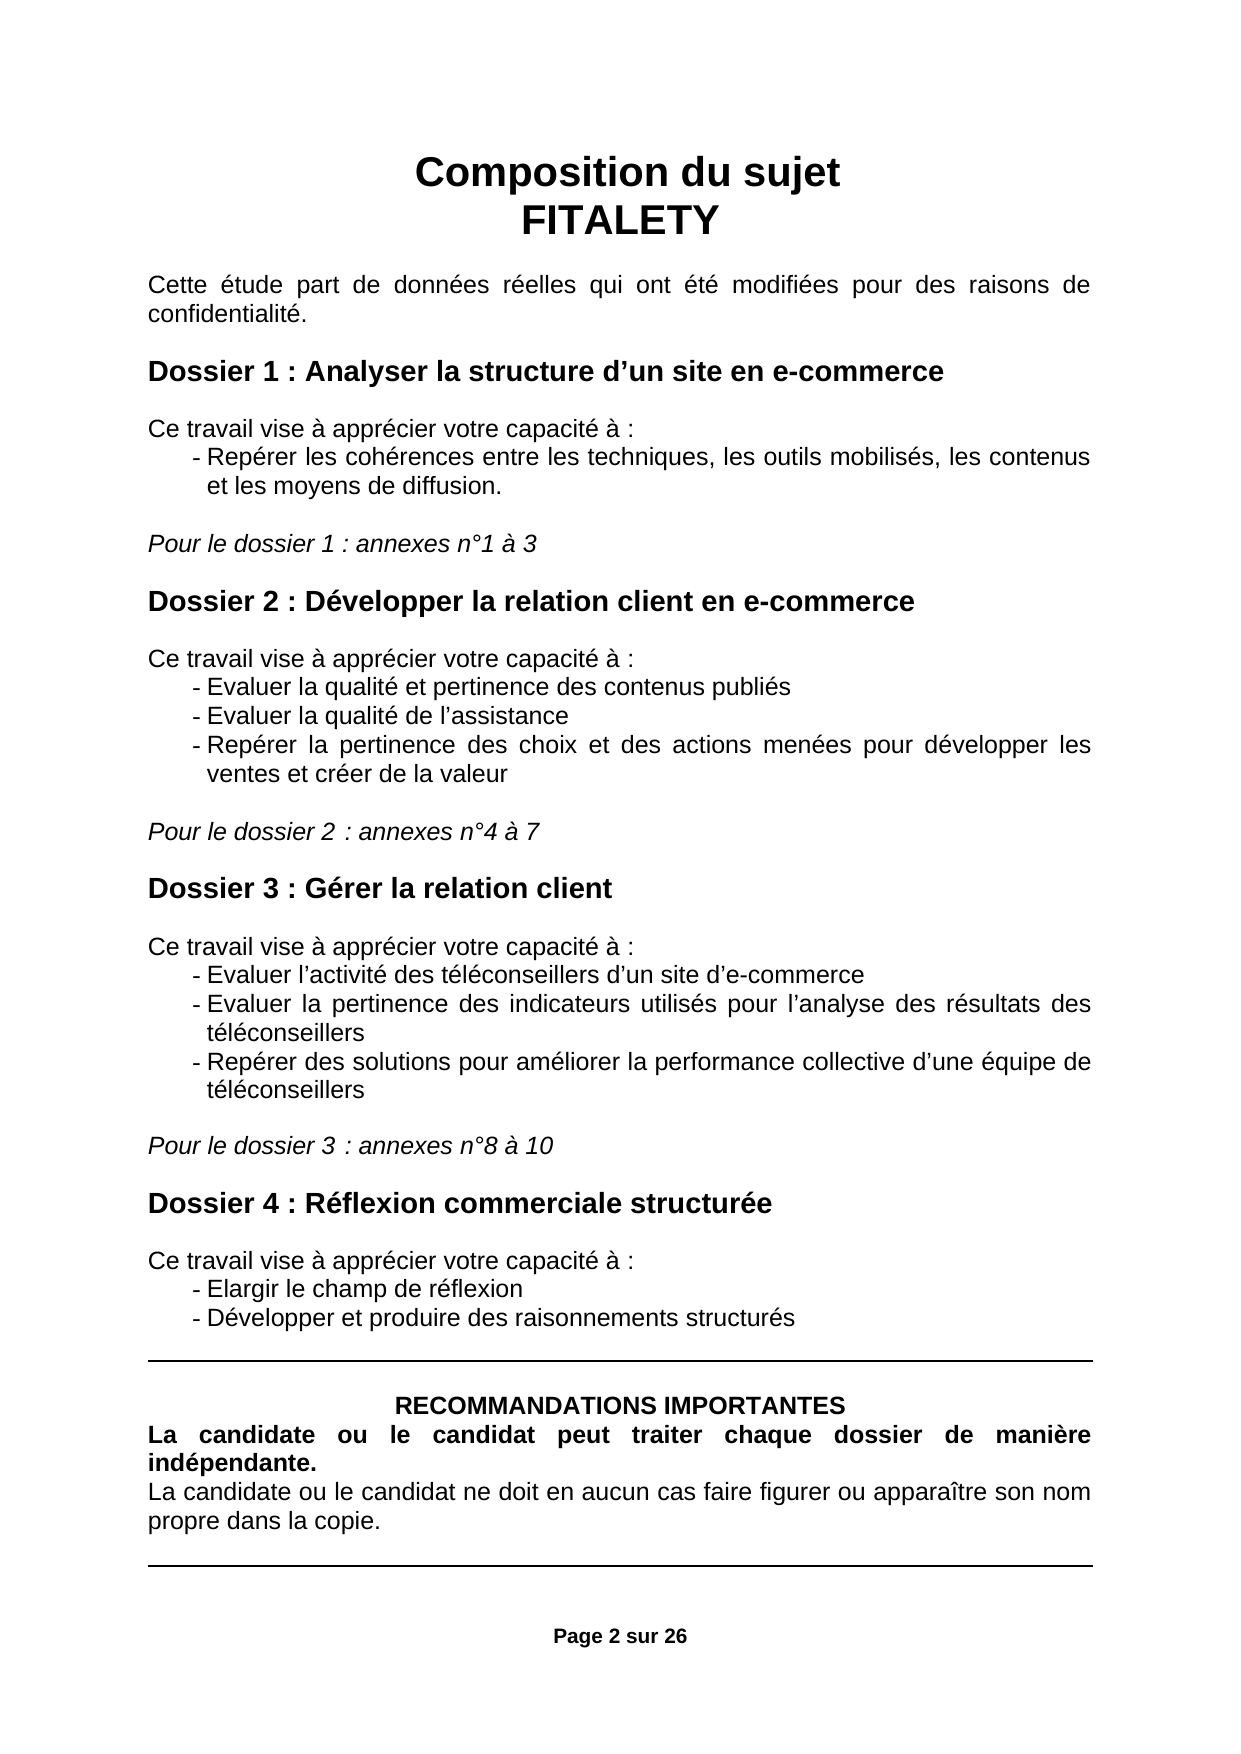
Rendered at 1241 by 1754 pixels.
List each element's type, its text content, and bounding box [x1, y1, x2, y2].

text Dossier 4 : Réflexion commerciale structurée [148, 1186, 1093, 1219]
text Composition du sujet [148, 148, 1107, 196]
text RECOMMANDATIONS IMPORTANTES [148, 1391, 1093, 1419]
text Ce travail vise à apprécier votre capacité à : [148, 644, 1093, 672]
list Evaluer la qualité de l’assistance [192, 701, 1093, 730]
list Repérer des solutions pour améliorer la performance collective d’une équipe de téléconseillers [192, 1047, 1093, 1104]
list Evaluer la qualité et pertinence des contenus publiés [192, 672, 1093, 701]
text La candidate ou le candidat peut traiter chaque dossier de manière indépendante. [148, 1419, 1093, 1477]
text FITALETY [148, 196, 1093, 243]
list Repérer la pertinence des choix et des actions menées pour développer les ventes et créer de la valeur [192, 730, 1093, 788]
list Elargir le champ de réflexion [192, 1274, 1093, 1303]
list Evaluer la pertinence des indicateurs utilisés pour l’analyse des résultats des téléconseillers [192, 989, 1093, 1047]
text Dossier 2 : Développer la relation client en e-commerce [148, 584, 1093, 617]
text Ce travail vise à apprécier votre capacité à : [148, 931, 1093, 960]
text La candidate ou le candidat ne doit en aucun cas faire figurer ou apparaître son nom propre dans la copie. [148, 1477, 1093, 1534]
text Dossier 1 : Analyser la structure d’un site en e-commerce [148, 354, 1093, 387]
list Repérer les cohérences entre les techniques, les outils mobilisés, les contenus et les moyens de diffusion. [192, 442, 1093, 500]
text Cette étude part de données réelles qui ont été modifiées pour des raisons de confidentialité. [148, 270, 1093, 327]
text Pour le dossier 2 : annexes n°4 à 7 [148, 816, 1093, 845]
list Développer et produire des raisonnements structurés [192, 1303, 1093, 1332]
list Evaluer l’activité des téléconseillers d’un site d’e-commerce [192, 960, 1093, 989]
text Dossier 3 : Gérer la relation client [148, 872, 1093, 905]
text Pour le dossier 1 : annexes n°1 à 3 [148, 529, 1093, 557]
text Pour le dossier 3 : annexes n°8 à 10 [148, 1131, 1093, 1159]
text Ce travail vise à apprécier votre capacité à : [148, 1246, 1093, 1274]
text Ce travail vise à apprécier votre capacité à : [148, 413, 1093, 442]
